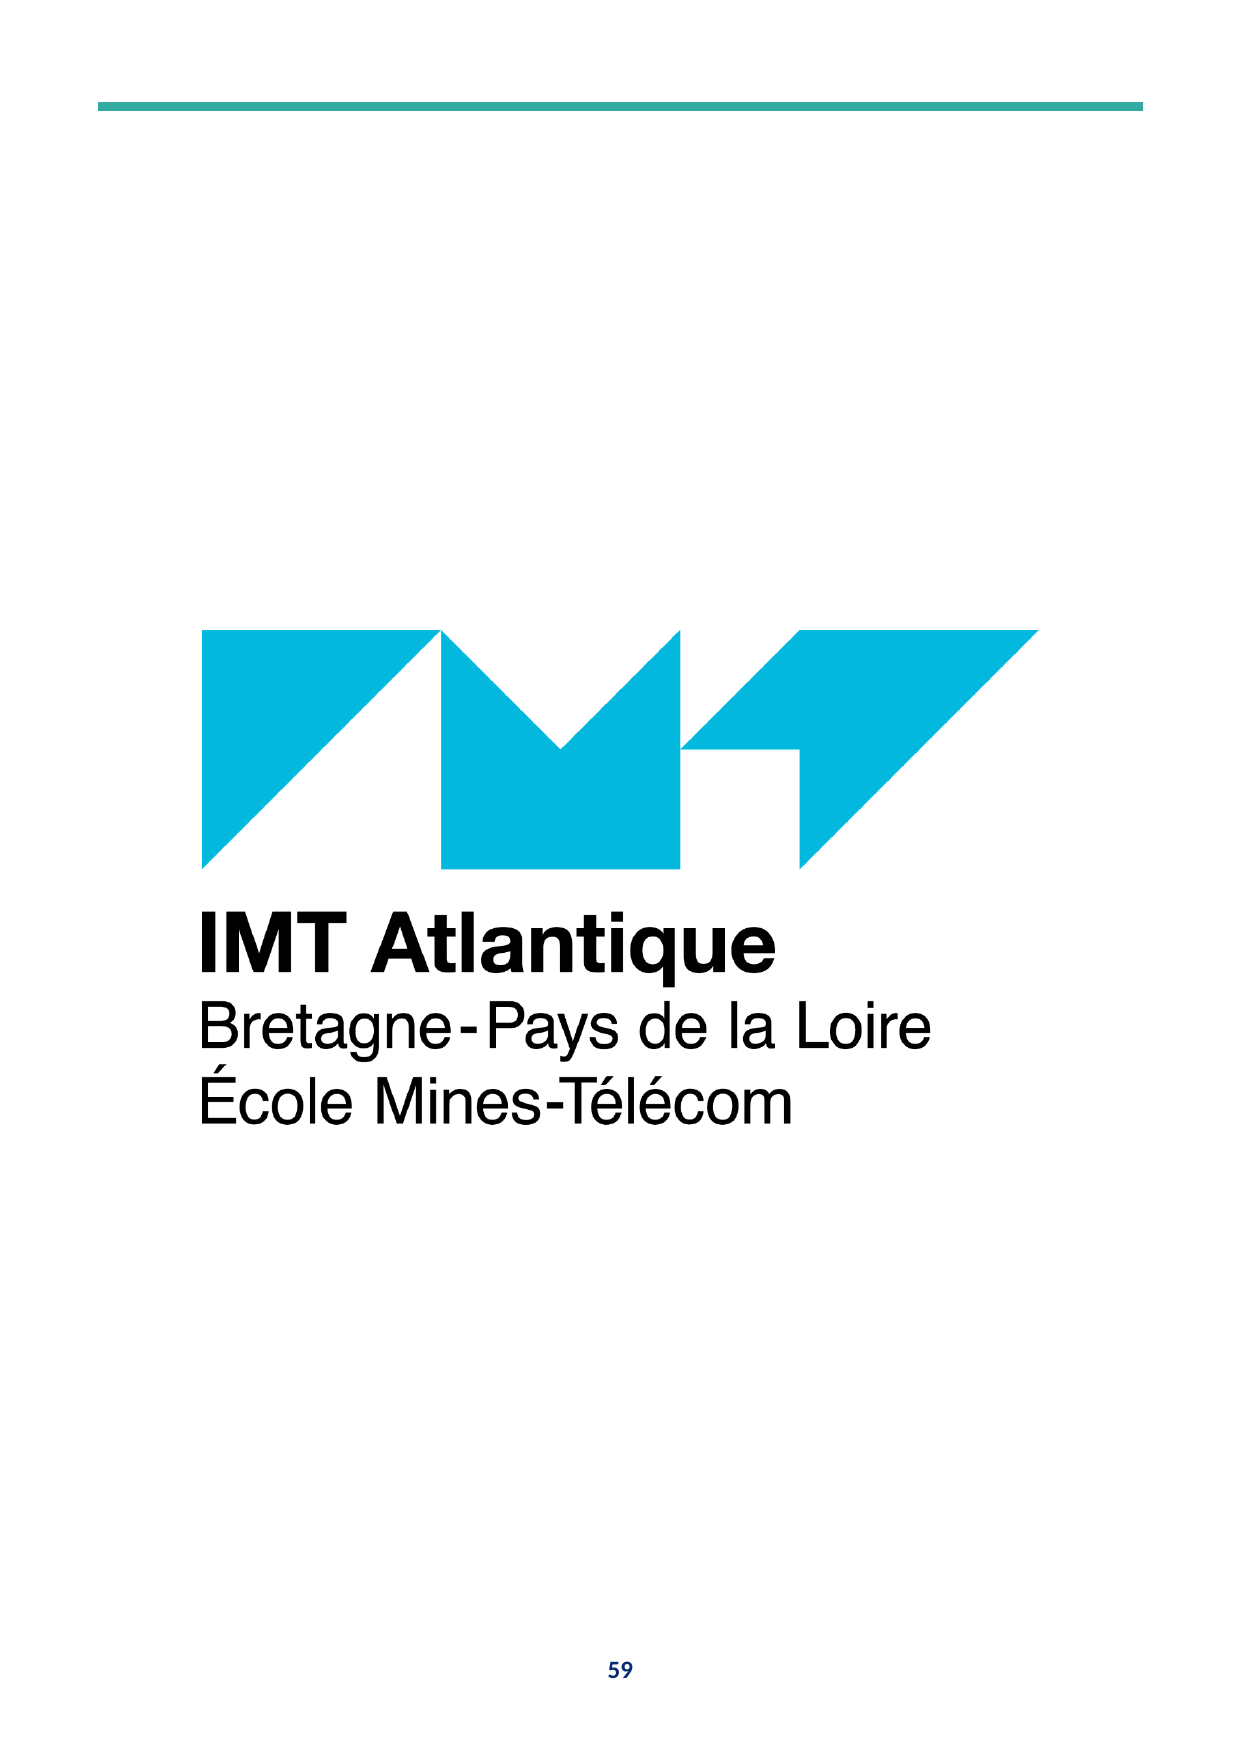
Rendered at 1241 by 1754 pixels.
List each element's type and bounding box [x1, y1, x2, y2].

picture [97, 525, 1143, 1229]
